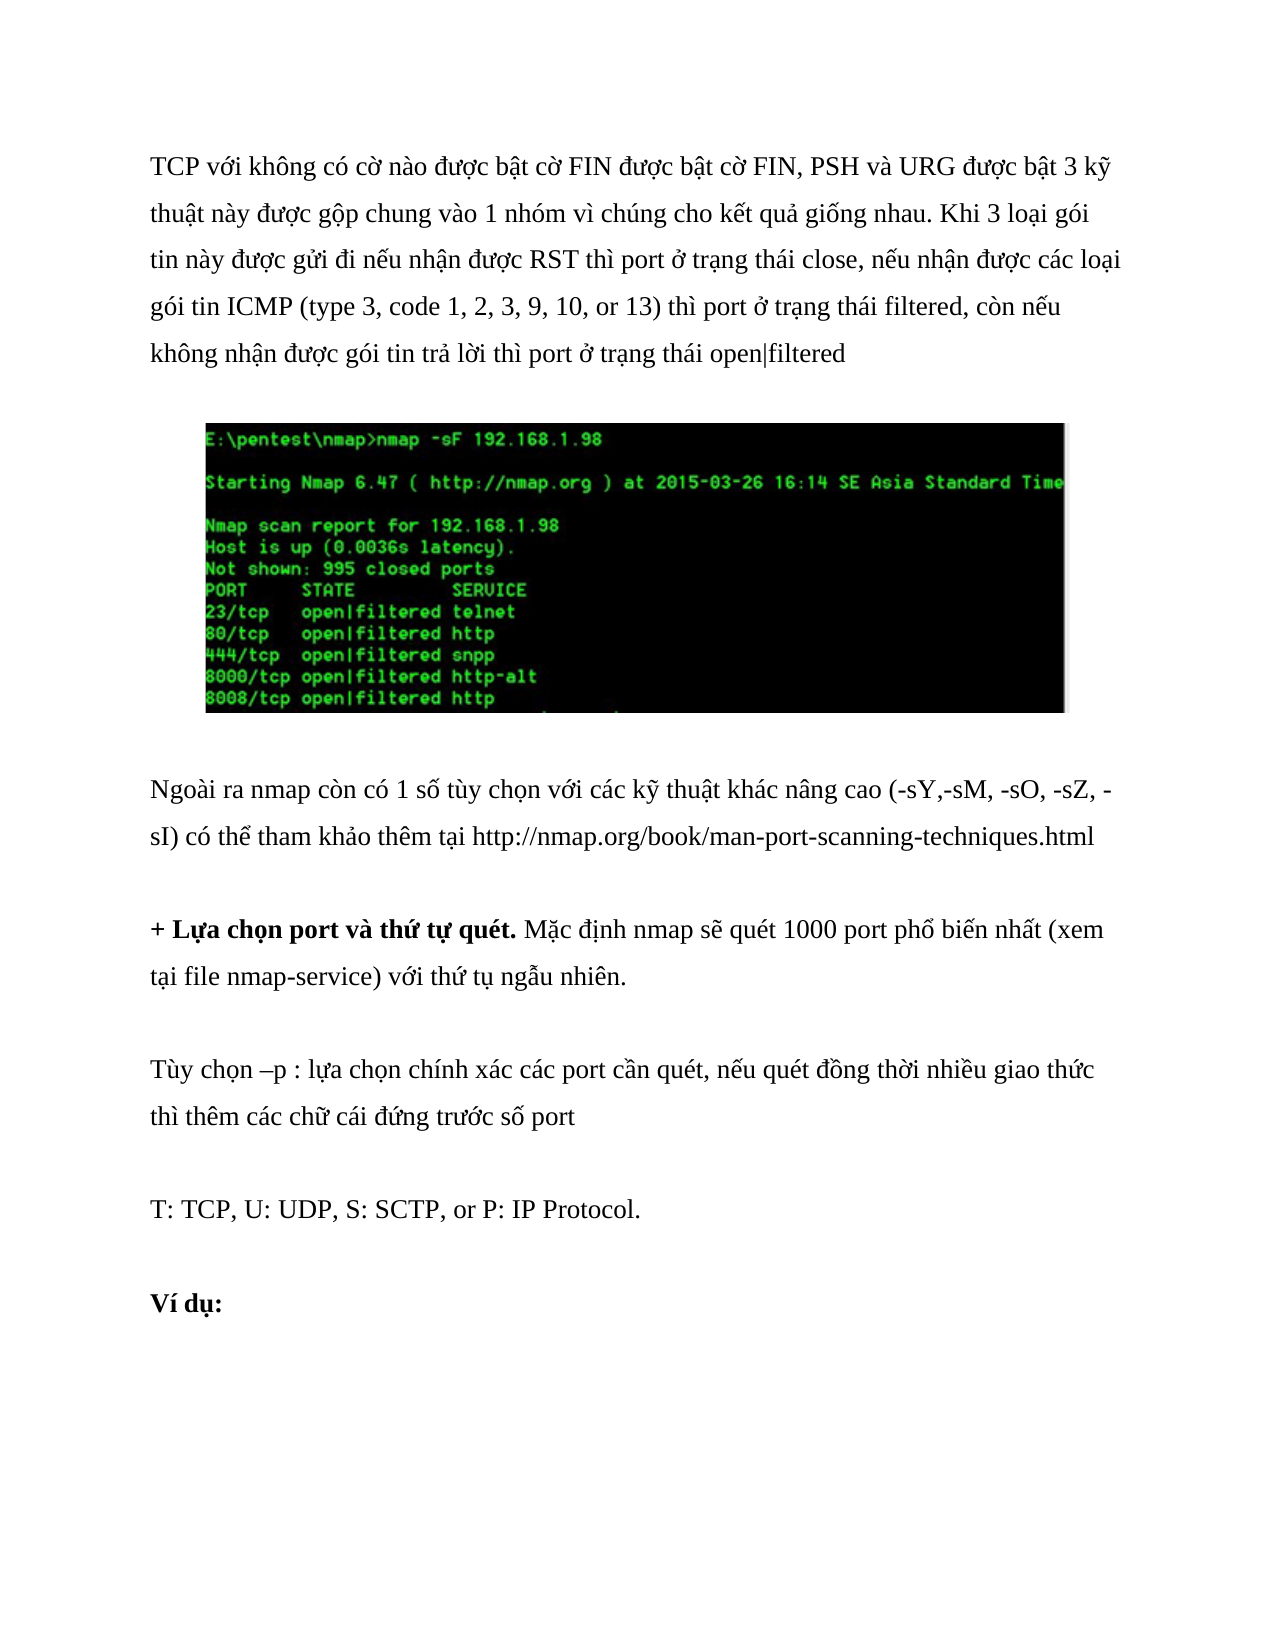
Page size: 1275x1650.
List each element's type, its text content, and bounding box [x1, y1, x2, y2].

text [150, 150, 1125, 410]
text Ngoài ra nmap còn có 1 số tùy chọn với các kỹ thuật khác nâng cao (-sY,-sM, -sO, -sZ, -sI) có thể tham khảo thêm tại http://nmap.org/book/man-port-scanning-techniques.html + Lựa chọn port và thứ tự quét. Mặc định nmap sẽ quét 1000 port phổ biến nhất (xem tại file nmap-service) với thứ tụ ngẫu nhiên. Tùy chọn –p : lựa chọn chính xác các port cần quét, nếu quét đồng thời nhiều giao thức thì thêm các chữ cái đứng trước số port T: TCP, U: UDP, S: SCTP, or P: IP Protocol. Ví dụ: [150, 727, 1125, 1360]
picture [205, 423, 1070, 713]
